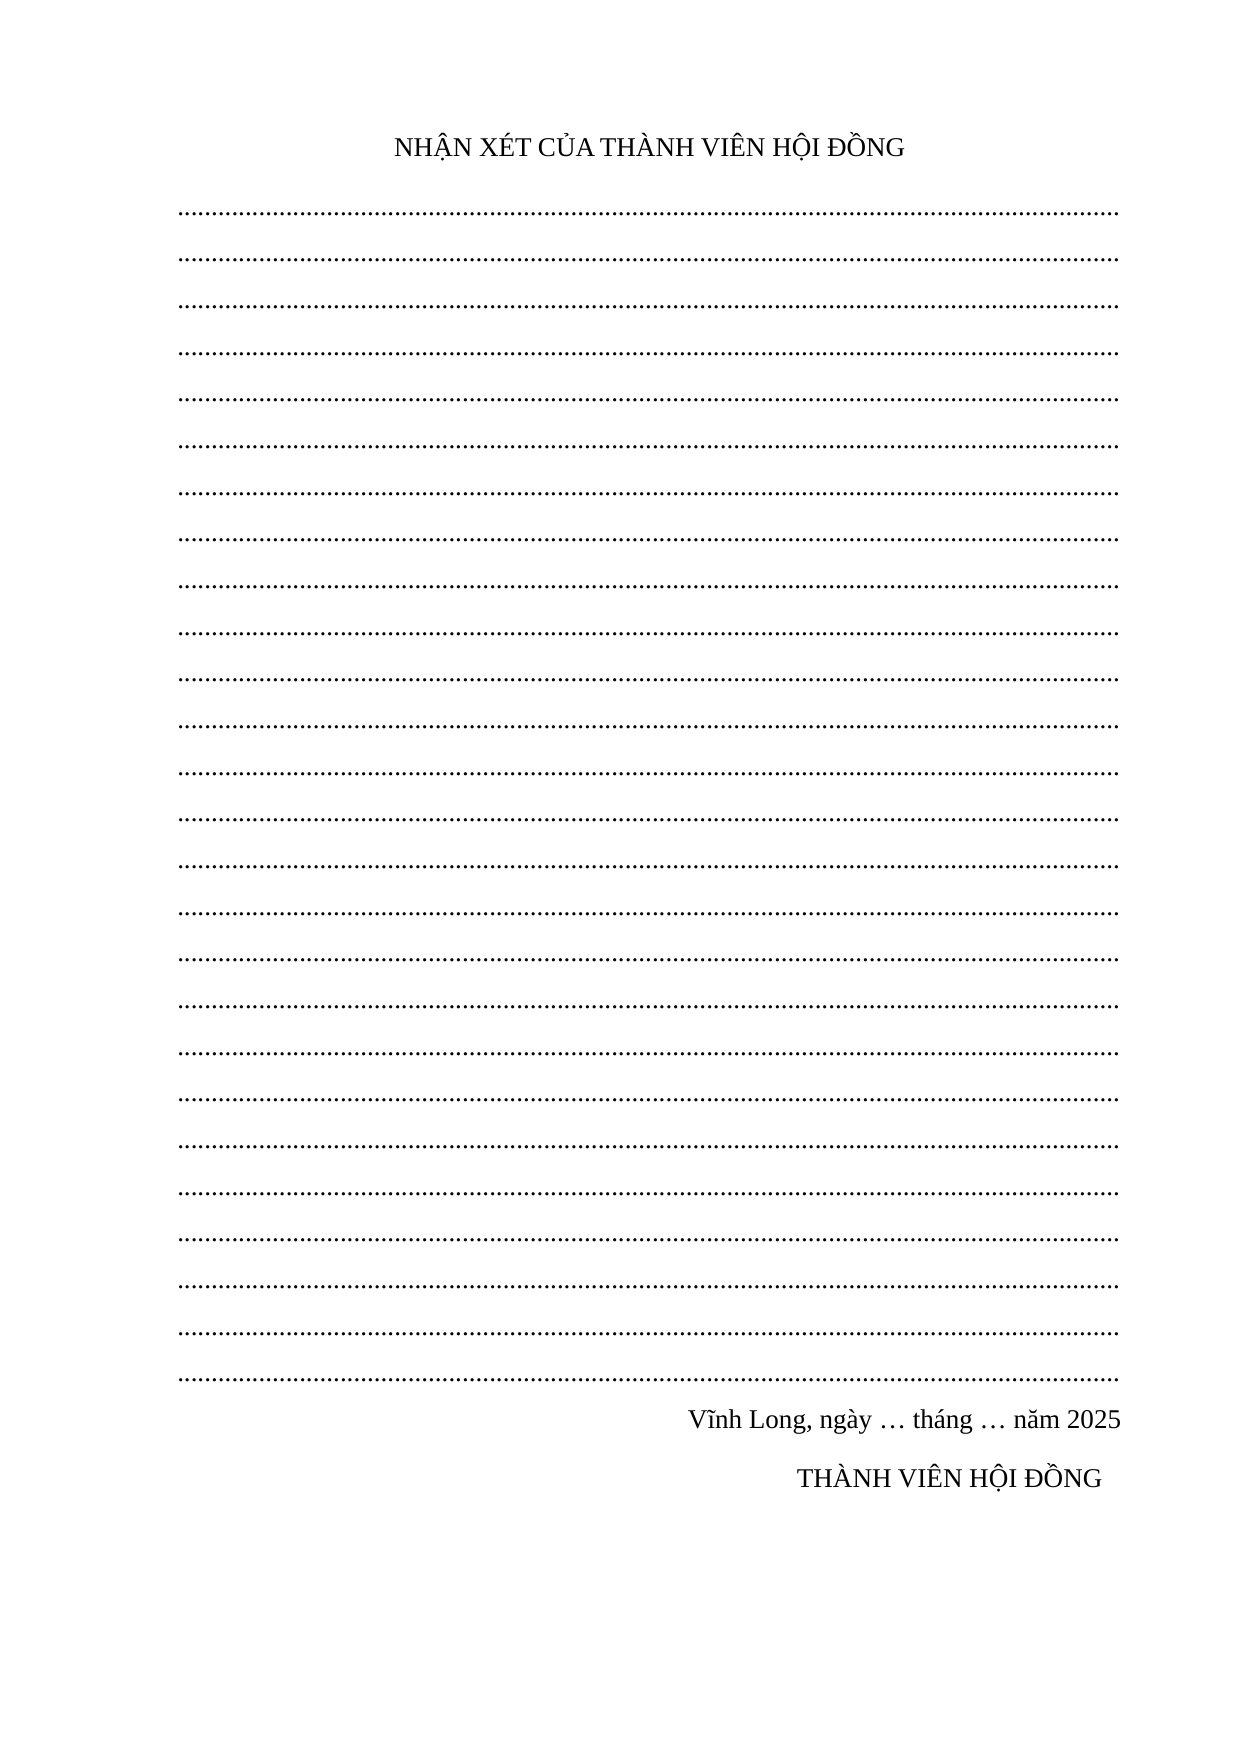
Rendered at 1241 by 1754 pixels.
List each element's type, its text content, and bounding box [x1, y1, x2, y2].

text Vĩnh Long, ngày … tháng … năm 2025 [177, 190, 1122, 1434]
text NHẬN XÉT CỦA THÀNH VIÊN HỘI ĐỒNG [177, 131, 1122, 162]
text THÀNH VIÊN HỘI ĐỒNG [177, 1462, 1122, 1493]
